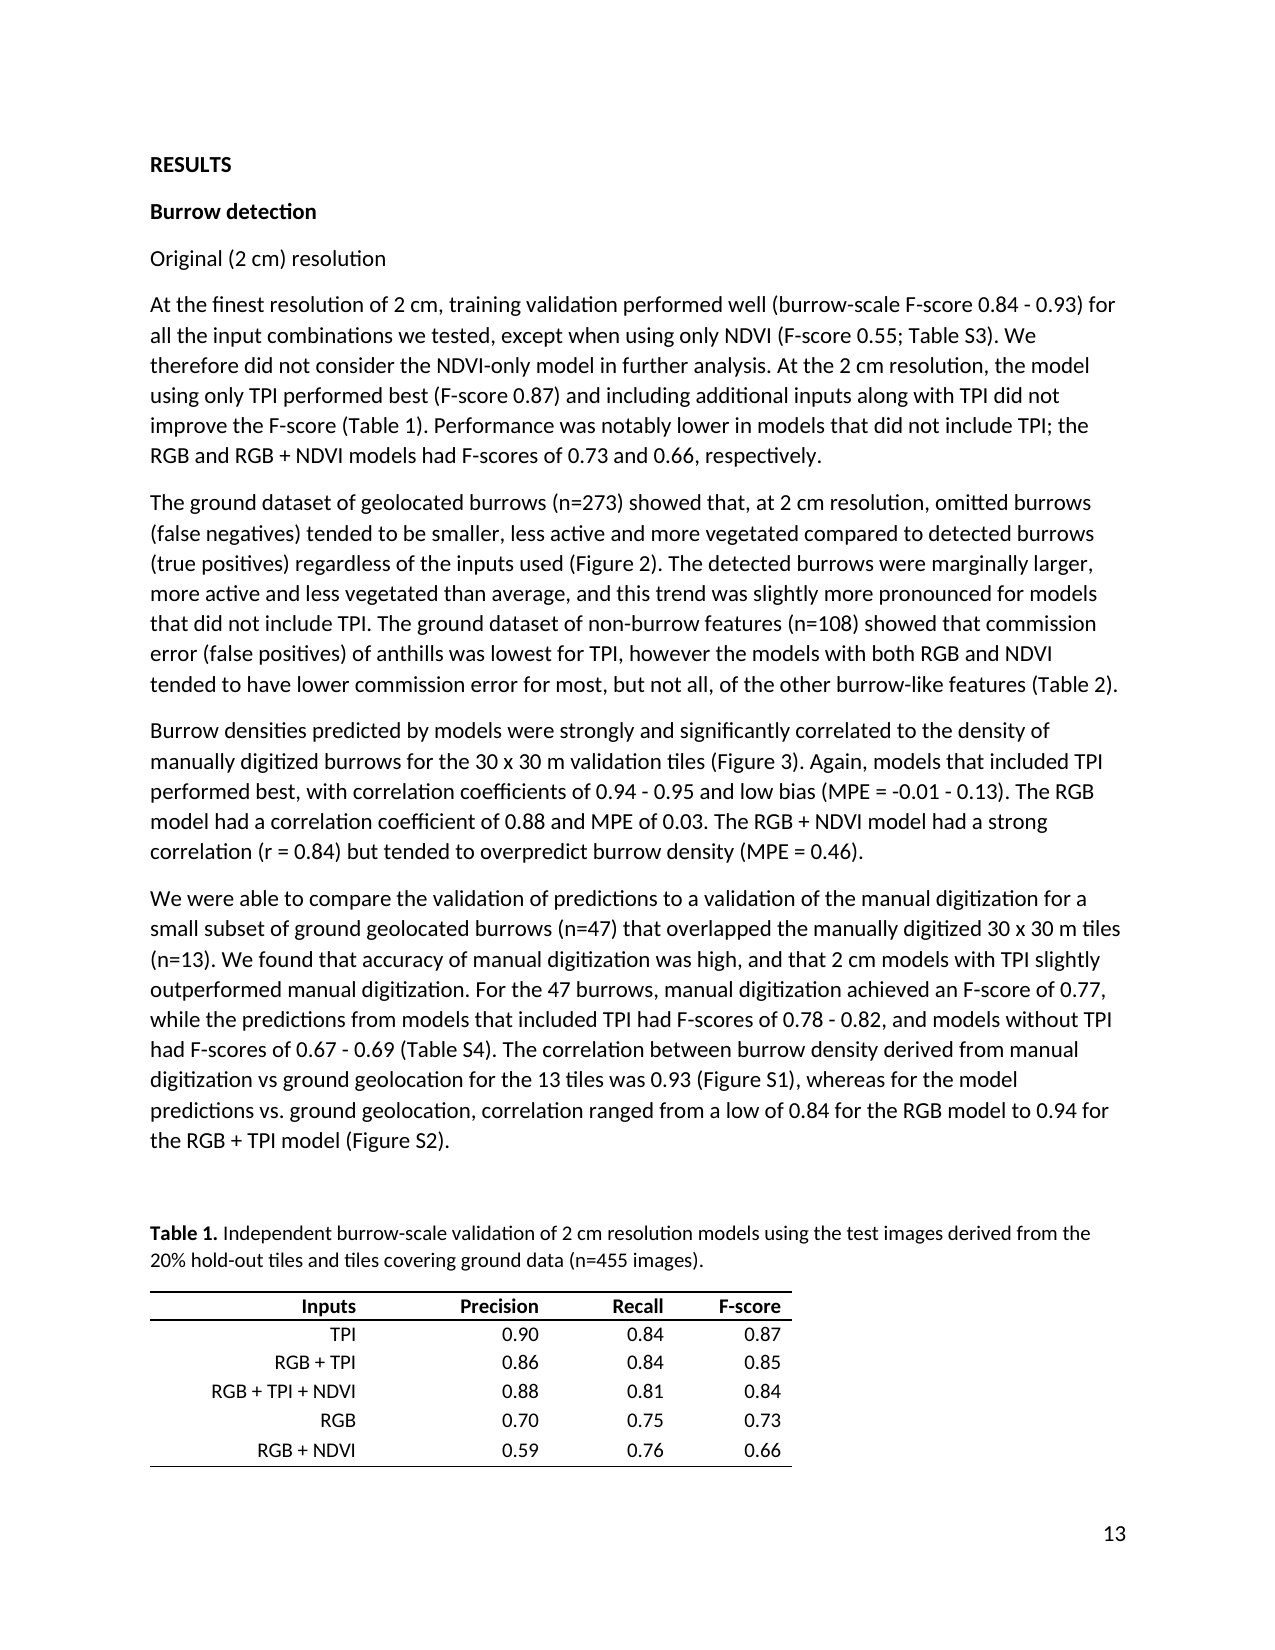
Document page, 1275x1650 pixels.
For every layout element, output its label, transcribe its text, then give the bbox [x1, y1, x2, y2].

text At the finest resolution of 2 cm, training validation performed well (burrow-scale F-score 0.84 - 0.93) for all the input combinations we tested, except when using only NDVI (F-score 0.55; Table S3). We therefore did not consider the NDVI-only model in further analysis. At the 2 cm resolution, the model using only TPI performed best (F-score 0.87) and including additional inputs along with TPI did not improve the F-score (Table 1). Performance was notably lower in models that did not include TPI; the RGB and RGB + NDVI models had F-scores of 0.73 and 0.66, respectively. [150, 291, 1125, 470]
text Burrow densities predicted by models were strongly and significantly correlated to the density of manually digitized burrows for the 30 x 30 m validation tiles (Figure 3). Again, models that included TPI performed best, with correlation coefficients of 0.94 - 0.95 and low bias (MPE = -0.01 - 0.13). The RGB model had a correlation coefficient of 0.88 and MPE of 0.03. The RGB + NDVI model had a strong correlation (r = 0.84) but tended to overpredict burrow density (MPE = 0.46). [150, 717, 1125, 866]
table_cell RGB [150, 1405, 367, 1434]
table_cell 0.88 [367, 1377, 550, 1405]
table_cell 0.76 [550, 1435, 675, 1466]
table_cell 0.87 [675, 1321, 792, 1347]
table_cell 0.84 [550, 1321, 675, 1347]
text Original (2 cm) resolution [150, 244, 1125, 272]
text The ground dataset of geolocated burrows (n=273) showed that, at 2 cm resolution, omitted burrows (false negatives) tended to be smaller, less active and more vegetated compared to detected burrows (true positives) regardless of the inputs used (Figure 2). The detected burrows were marginally larger, more active and less vegetated than average, and this trend was slightly more pronounced for models that did not include TPI. The ground dataset of non-burrow features (n=108) showed that commission error (false positives) of anthills was lowest for TPI, however the models with both RGB and NDVI tended to have lower commission error for most, but not all, of the other burrow-like features (Table 2). [150, 488, 1125, 698]
table_cell 0.84 [675, 1377, 792, 1405]
table_cell 0.70 [367, 1405, 550, 1434]
table_cell 0.66 [675, 1435, 792, 1466]
table_cell 0.90 [367, 1321, 550, 1347]
table_cell 0.75 [550, 1405, 675, 1434]
table_header Precision [367, 1293, 550, 1319]
table_header F-score [675, 1293, 792, 1319]
table_cell 0.81 [550, 1377, 675, 1405]
text Burrow detection [150, 197, 1125, 225]
table_cell 0.59 [367, 1435, 550, 1466]
table_cell 0.84 [550, 1347, 675, 1377]
table_cell 0.86 [367, 1347, 550, 1377]
table_header Inputs [150, 1293, 367, 1319]
table_cell TPI [150, 1321, 367, 1347]
table_cell RGB + TPI [150, 1347, 367, 1377]
table_cell 0.73 [675, 1405, 792, 1434]
table_cell RGB + NDVI [150, 1435, 367, 1466]
text RESULTS [150, 150, 1125, 178]
text We were able to compare the validation of predictions to a validation of the manual digitization for a small subset of ground geolocated burrows (n=47) that overlapped the manually digitized 30 x 30 m tiles (n=13). We found that accuracy of manual digitization was high, and that 2 cm models with TPI slightly outperformed manual digitization. For the 47 burrows, manual digitization achieved an F-score of 0.77, while the predictions from models that included TPI had F-scores of 0.78 - 0.82, and models without TPI had F-scores of 0.67 - 0.69 (Table S4). The correlation between burrow density derived from manual digitization vs ground geolocation for the 13 tiles was 0.93 (Figure S1), whereas for the model predictions vs. ground geolocation, correlation ranged from a low of 0.84 for the RGB model to 0.94 for the RGB + TPI model (Figure S2). [150, 884, 1125, 1154]
text Table 1. Independent burrow-scale validation of 2 cm resolution models using the test images derived from the 20% hold-out tiles and tiles covering ground data (n=455 images). [150, 1220, 1125, 1272]
table_cell RGB + TPI + NDVI [150, 1377, 367, 1405]
table_cell 0.85 [675, 1347, 792, 1377]
table_header Recall [550, 1293, 675, 1319]
